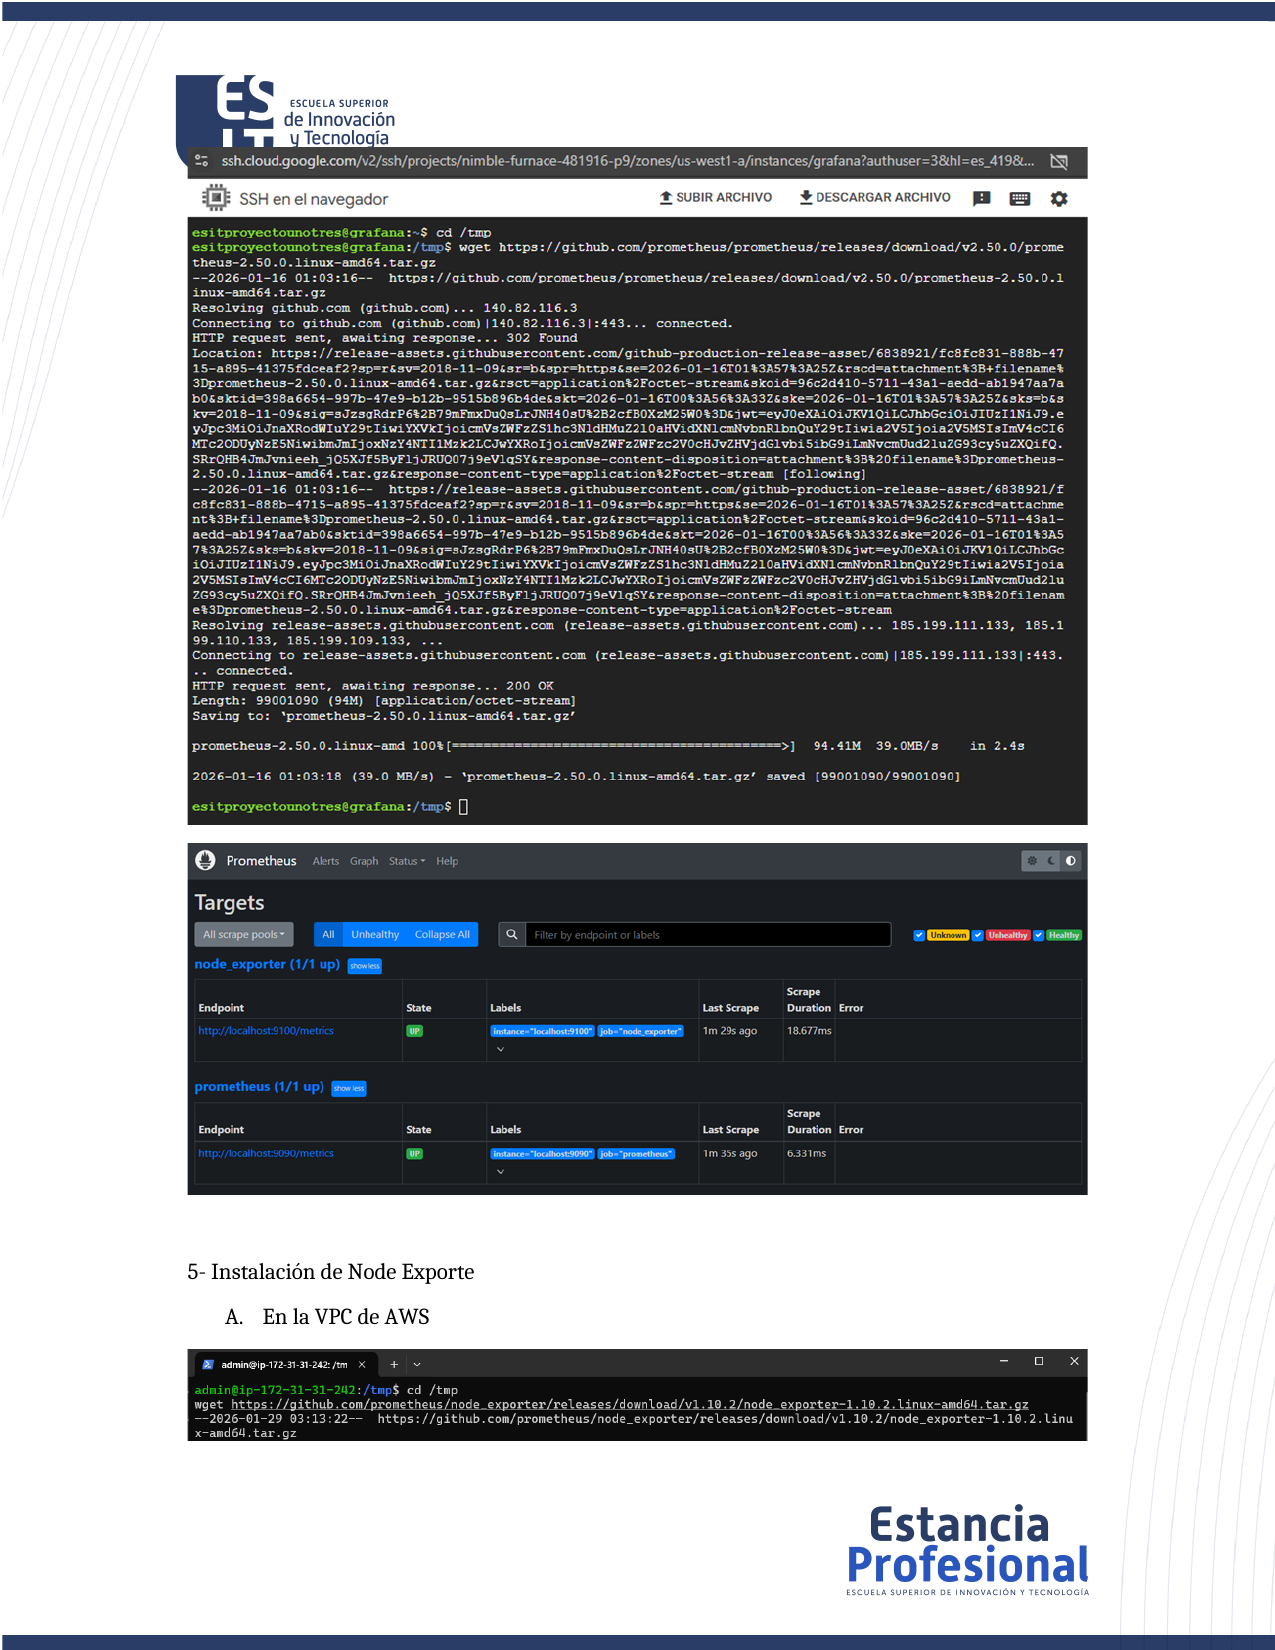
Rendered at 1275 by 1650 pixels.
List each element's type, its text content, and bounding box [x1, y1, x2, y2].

picture [2, 2, 1275, 1650]
list En la VPC de AWS [225, 1304, 1087, 1330]
text 5- Instalación de Node Exporte [187, 1259, 1087, 1285]
